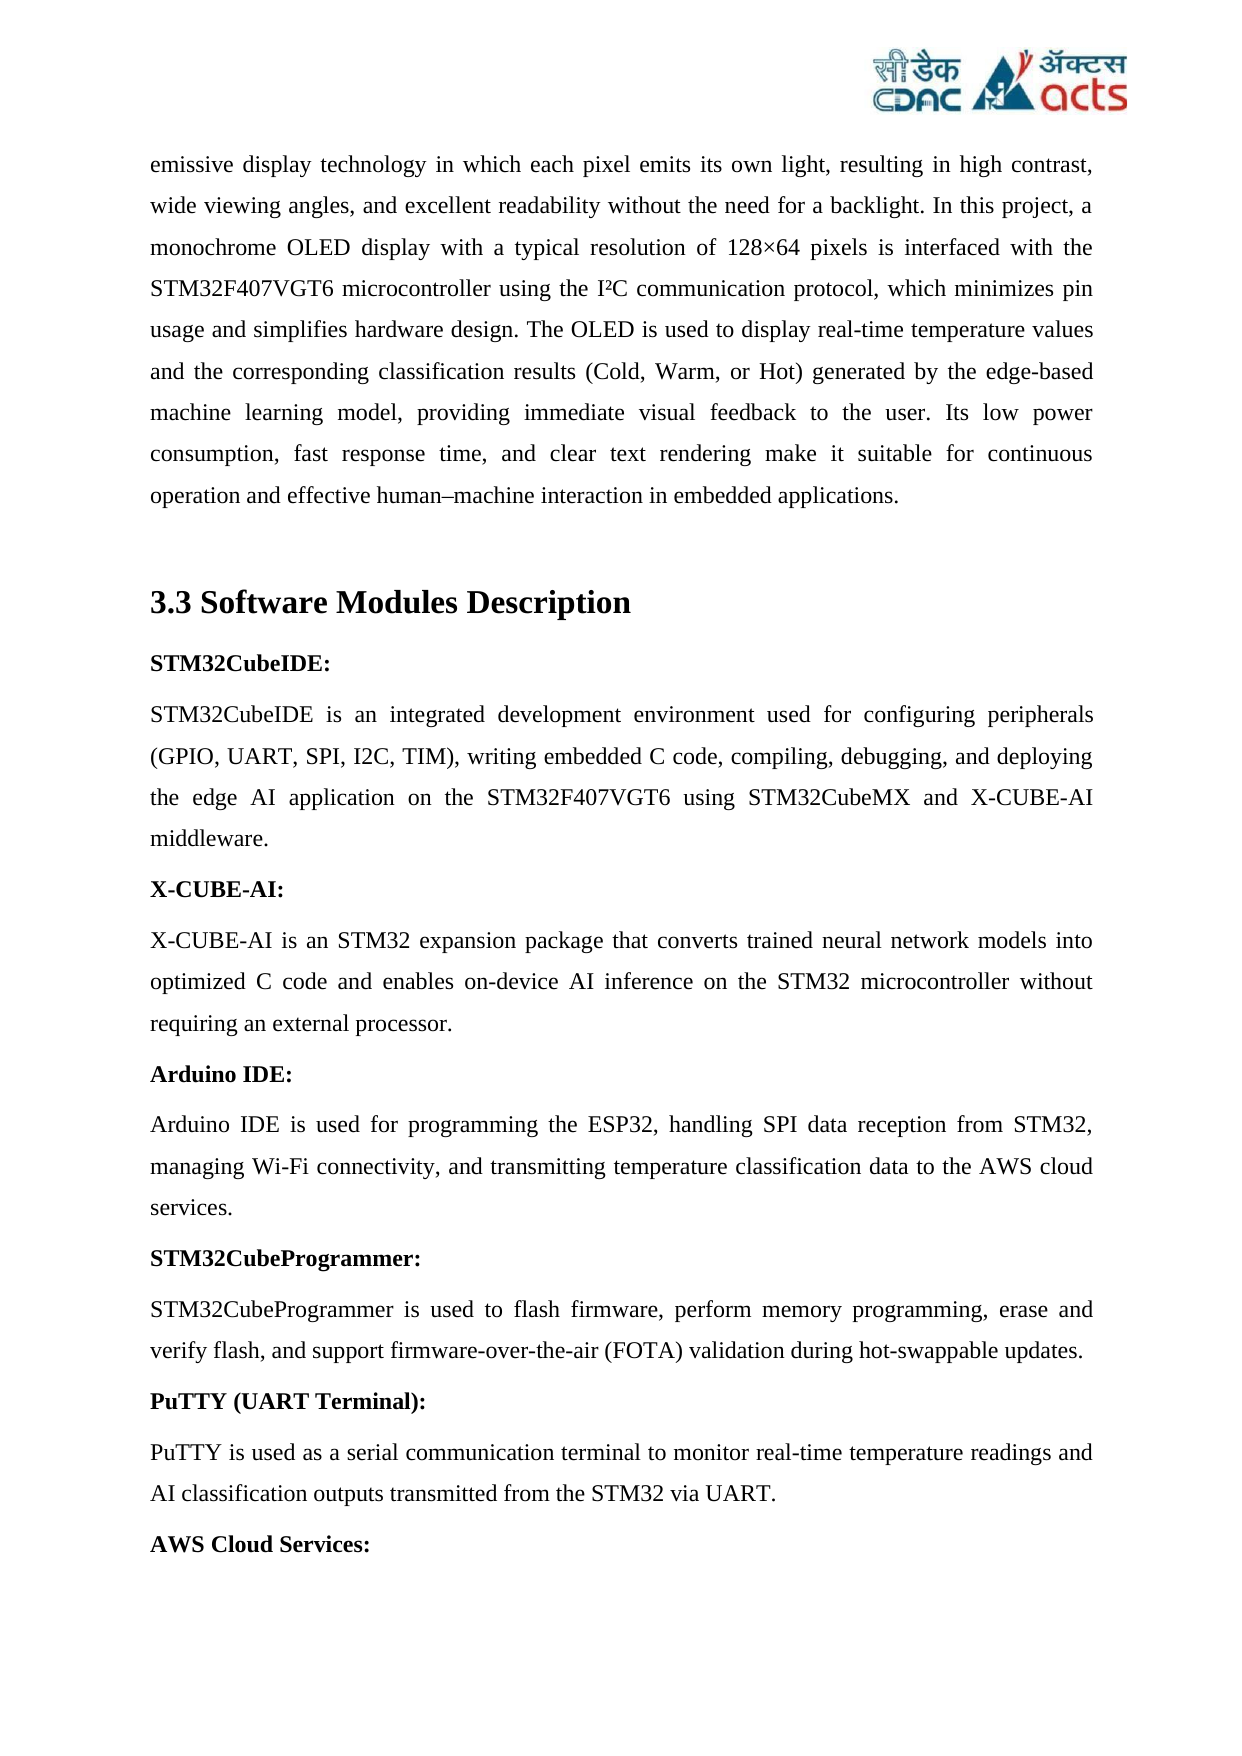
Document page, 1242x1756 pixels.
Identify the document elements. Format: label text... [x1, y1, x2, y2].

subtitle STM32CubeProgrammer is used to flash firmware, perform memory programming, erase and verify flash, and support firmware-over-the-air (FOTA) validation during hot-swappable updates. [150, 1295, 1095, 1364]
subtitle X-CUBE-AI is an STM32 expansion package that converts trained neural network models into optimized C code and enables on-device AI inference on the STM32 microcontroller without requiring an external processor. [150, 926, 1095, 1036]
subtitle STM32CubeIDE: [150, 649, 1095, 677]
subtitle 3.3 Software Modules Description [150, 582, 1095, 621]
subtitle AWS Cloud Services: [150, 1530, 1095, 1558]
subtitle Arduino IDE: [150, 1059, 1095, 1087]
subtitle Arduino IDE is used for programming the ESP32, handling SPI data reception from STM32, managing Wi-Fi connectivity, and transmitting temperature classification data to the AWS cloud services. [150, 1110, 1095, 1221]
subtitle PuTTY (UART Terminal): [150, 1387, 1095, 1414]
subtitle PuTTY is used as a serial communication terminal to monitor real-time temperature readings and AI classification outputs transmitted from the STM32 via UART. [150, 1438, 1095, 1507]
subtitle STM32CubeIDE is an integrated development environment used for configuring peripherals (GPIO, UART, SPI, I2C, TIM), writing embedded C code, compiling, debugging, and deploying the edge AI application on the STM32F407VGT6 using STM32CubeMX and X-CUBE-AI middleware. [150, 700, 1095, 852]
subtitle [150, 150, 1095, 508]
subtitle STM32CubeProgrammer: [150, 1244, 1095, 1272]
subtitle X-CUBE-AI: [150, 875, 1095, 903]
picture [864, 47, 1128, 115]
